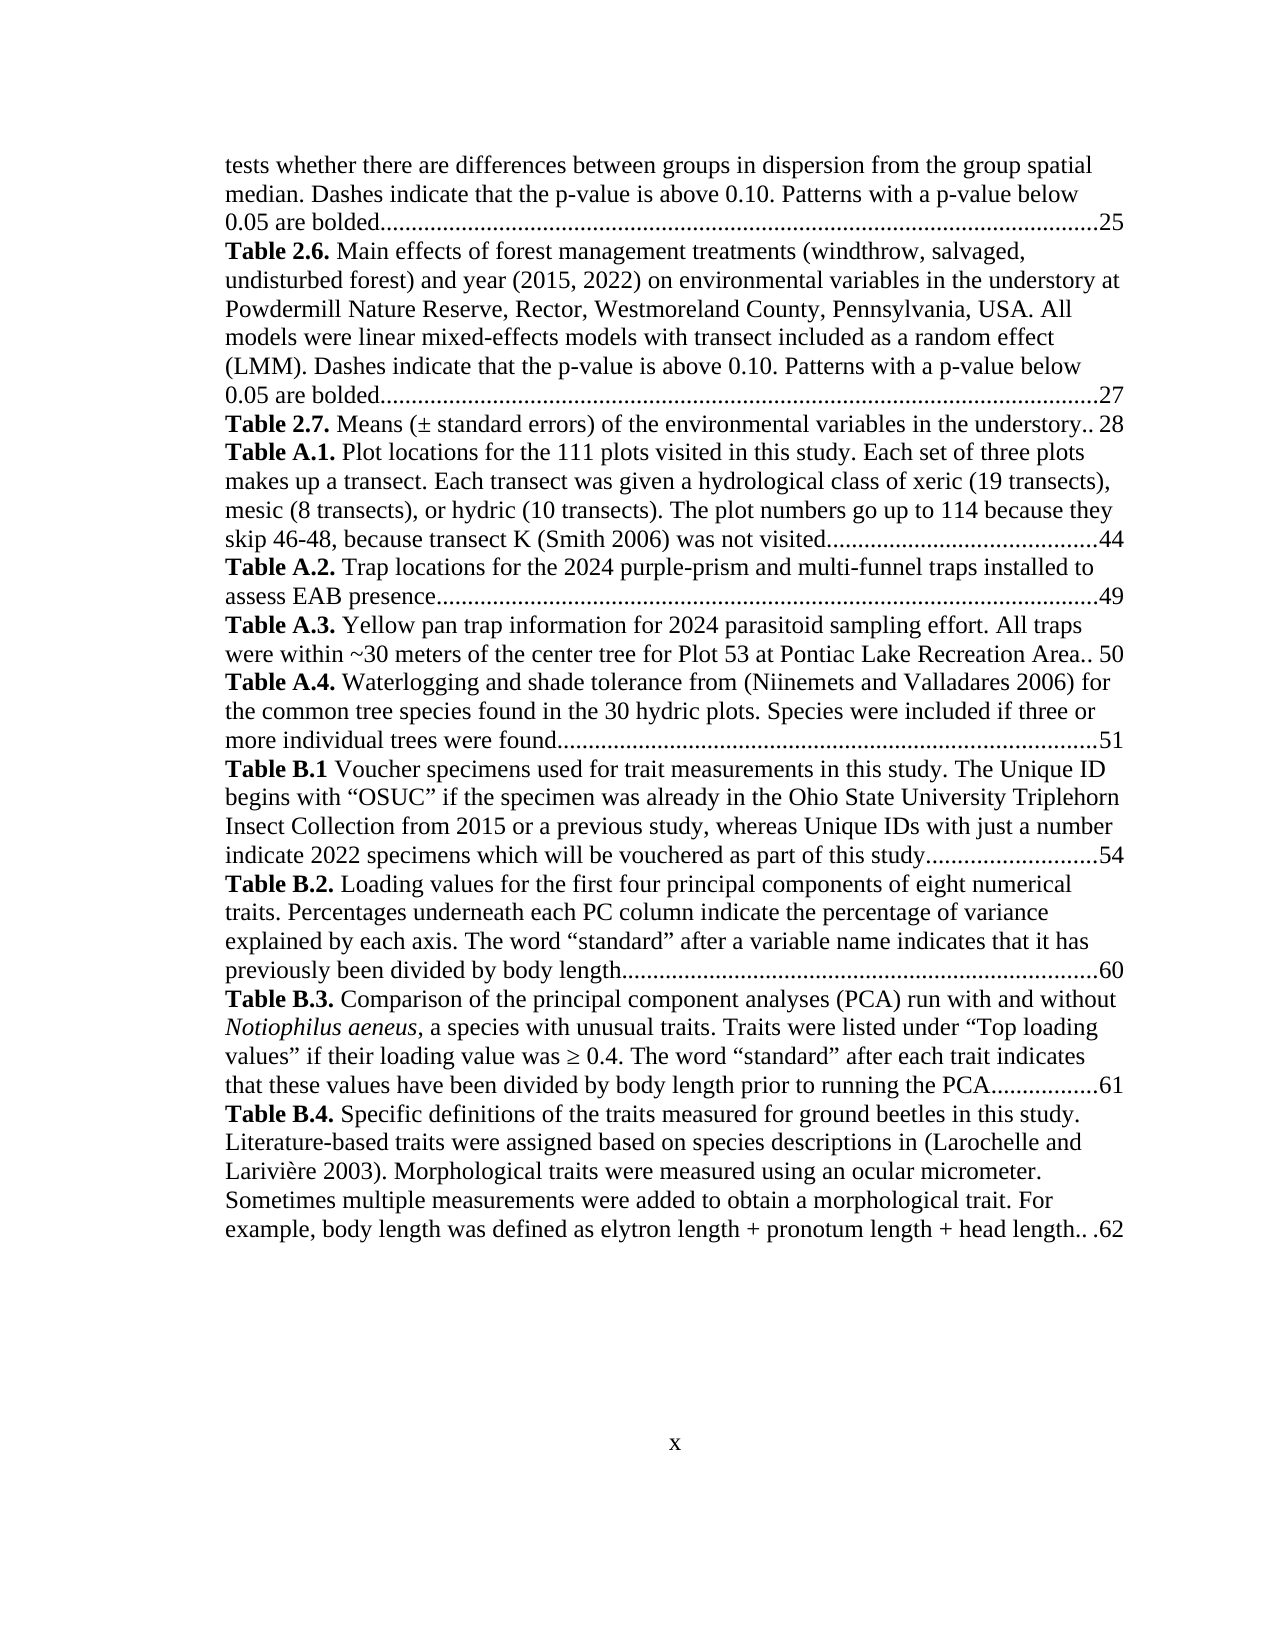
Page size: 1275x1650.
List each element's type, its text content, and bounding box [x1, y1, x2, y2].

text Table B.3. Comparison of the principal component analyses (PCA) run with and without Notiophilus aeneus, a species with unusual traits. Traits were listed under “Top loading values” if their loading value was ≥ 0.4. The word “standard” after each trait indicates that these values have been divided by body length prior to running the PCA. 61 [225, 984, 1125, 1099]
text Table B.4. Specific definitions of the traits measured for ground beetles in this study. Literature-based traits were assigned based on species descriptions in (Larochelle and Larivière 2003). Morphological traits were measured using an ocular micrometer. Sometimes multiple measurements were added to obtain a morphological trait. For example, body length was defined as elytron length + pronotum length + head length. 62 [225, 1099, 1125, 1242]
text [225, 150, 1125, 236]
text Table 2.7. Means (± standard errors) of the environmental variables in the understory. 28 [225, 409, 1125, 437]
text Table A.4. Waterlogging and shade tolerance from (Niinemets and Valladares 2006) for the common tree species found in the 30 hydric plots. Species were included if three or more individual trees were found. 51 [225, 667, 1125, 754]
text Table A.3. Yellow pan trap information for 2024 parasitoid sampling effort. All traps were within ~30 meters of the center tree for Plot 53 at Pontiac Lake Recreation Area. 50 [225, 610, 1125, 667]
text Table B.1 Voucher specimens used for trait measurements in this study. The Unique ID begins with “OSUC” if the specimen was already in the Ohio State University Triplehorn Insect Collection from 2015 or a previous study, whereas Unique IDs with just a number indicate 2022 specimens which will be vouchered as part of this study. 54 [225, 754, 1125, 869]
text Table A.2. Trap locations for the 2024 purple-prism and multi-funnel traps installed to assess EAB presence. 49 [225, 552, 1125, 610]
text Table A.1. Plot locations for the 111 plots visited in this study. Each set of three plots makes up a transect. Each transect was given a hydrological class of xeric (19 transects), mesic (8 transects), or hydric (10 transects). The plot numbers go up to 114 because they skip 46-48, because transect K (Smith 2006) was not visited. 44 [225, 437, 1125, 552]
text Table 2.6. Main effects of forest management treatments (windthrow, salvaged, undisturbed forest) and year (2015, 2022) on environmental variables in the understory at Powdermill Nature Reserve, Rector, Westmoreland County, Pennsylvania, USA. All models were linear mixed-effects models with transect included as a random effect (LMM). Dashes indicate that the p-value is above 0.10. Patterns with a p-value below 0.05 are bolded. 27 [225, 236, 1125, 409]
text Table B.2. Loading values for the first four principal components of eight numerical traits. Percentages underneath each PC column indicate the percentage of variance explained by each axis. The word “standard” after a variable name indicates that it has previously been divided by body length. 60 [225, 869, 1125, 984]
